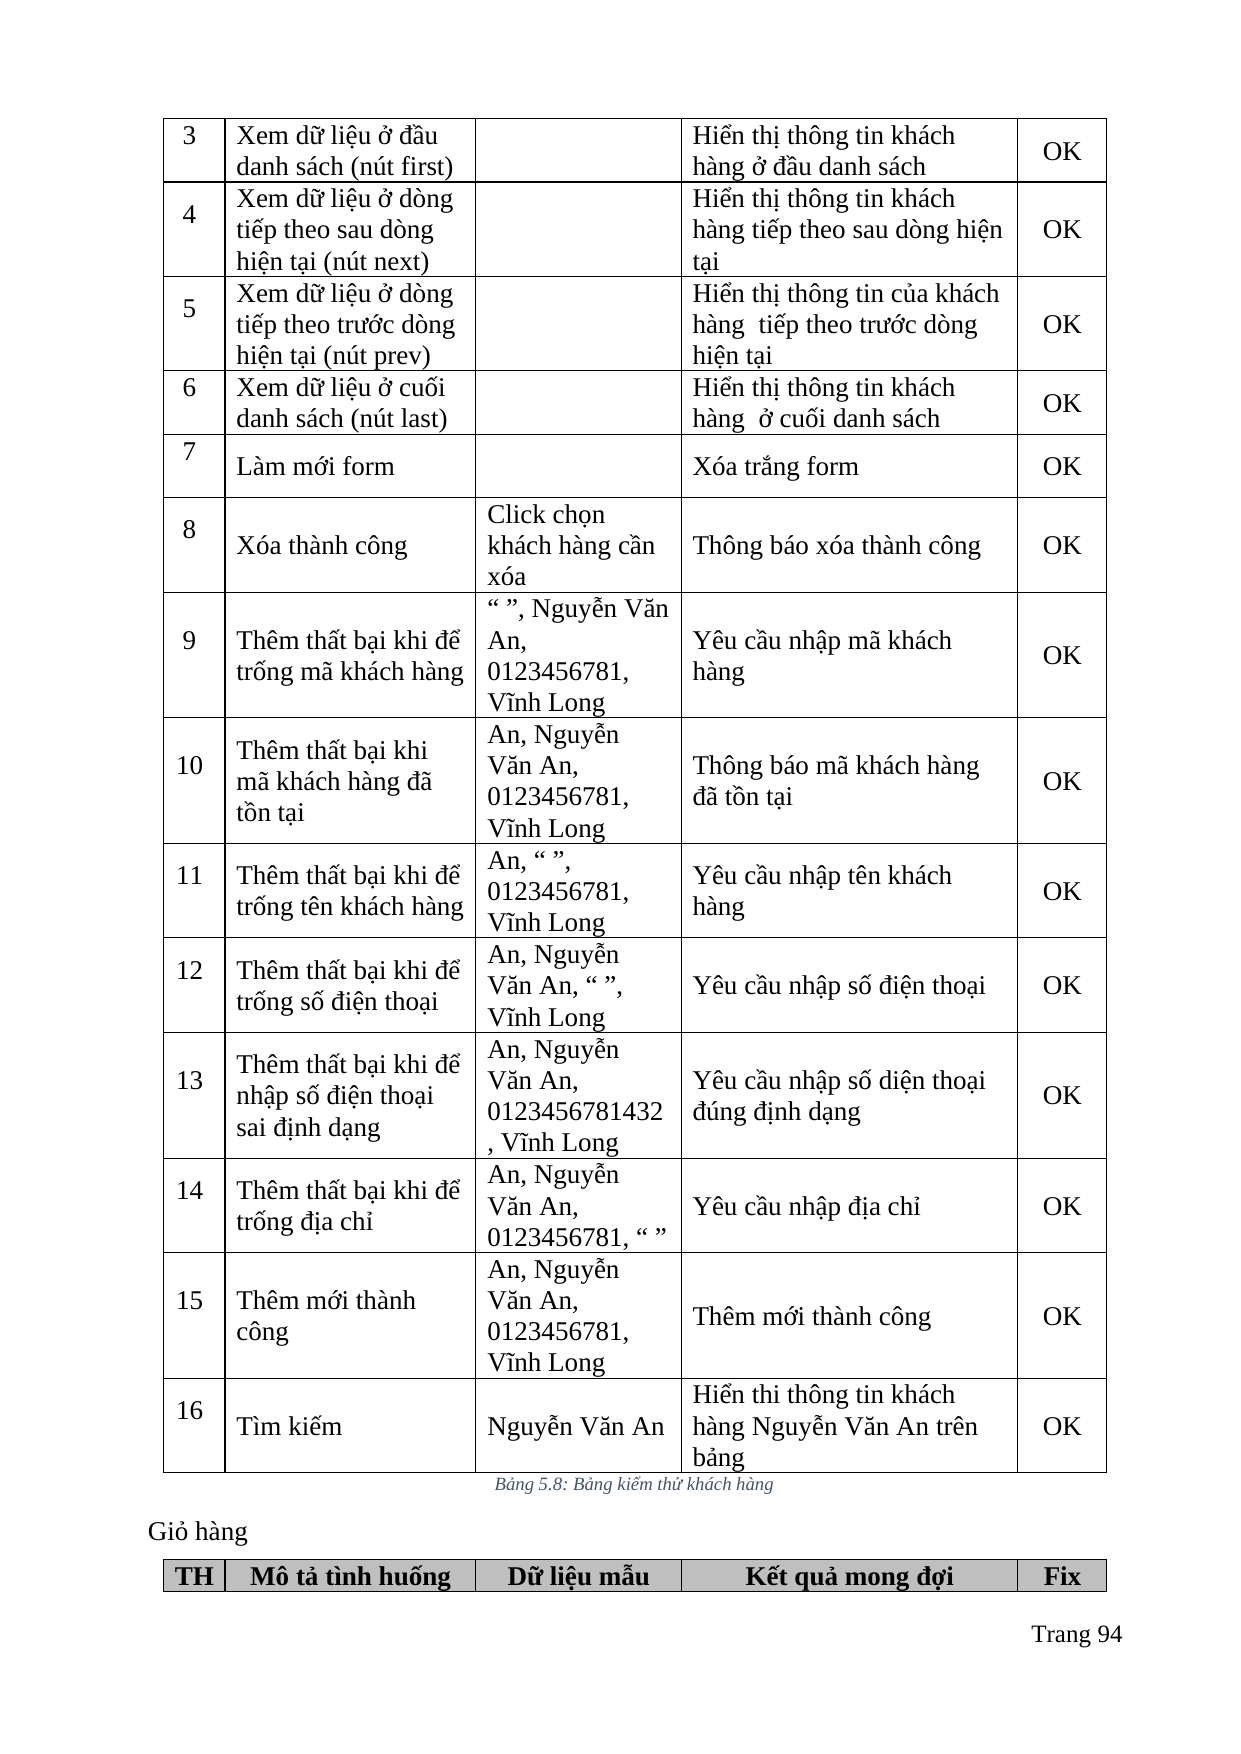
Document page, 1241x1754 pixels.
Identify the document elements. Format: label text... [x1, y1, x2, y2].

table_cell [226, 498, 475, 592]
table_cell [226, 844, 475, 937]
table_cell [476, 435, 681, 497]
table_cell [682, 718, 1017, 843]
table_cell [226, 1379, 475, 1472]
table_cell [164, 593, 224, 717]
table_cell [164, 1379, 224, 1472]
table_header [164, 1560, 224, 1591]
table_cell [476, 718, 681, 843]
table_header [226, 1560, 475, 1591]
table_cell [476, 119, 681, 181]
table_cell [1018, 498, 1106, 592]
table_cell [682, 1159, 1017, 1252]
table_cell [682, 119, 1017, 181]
text Giỏ hàng [140, 1515, 1122, 1547]
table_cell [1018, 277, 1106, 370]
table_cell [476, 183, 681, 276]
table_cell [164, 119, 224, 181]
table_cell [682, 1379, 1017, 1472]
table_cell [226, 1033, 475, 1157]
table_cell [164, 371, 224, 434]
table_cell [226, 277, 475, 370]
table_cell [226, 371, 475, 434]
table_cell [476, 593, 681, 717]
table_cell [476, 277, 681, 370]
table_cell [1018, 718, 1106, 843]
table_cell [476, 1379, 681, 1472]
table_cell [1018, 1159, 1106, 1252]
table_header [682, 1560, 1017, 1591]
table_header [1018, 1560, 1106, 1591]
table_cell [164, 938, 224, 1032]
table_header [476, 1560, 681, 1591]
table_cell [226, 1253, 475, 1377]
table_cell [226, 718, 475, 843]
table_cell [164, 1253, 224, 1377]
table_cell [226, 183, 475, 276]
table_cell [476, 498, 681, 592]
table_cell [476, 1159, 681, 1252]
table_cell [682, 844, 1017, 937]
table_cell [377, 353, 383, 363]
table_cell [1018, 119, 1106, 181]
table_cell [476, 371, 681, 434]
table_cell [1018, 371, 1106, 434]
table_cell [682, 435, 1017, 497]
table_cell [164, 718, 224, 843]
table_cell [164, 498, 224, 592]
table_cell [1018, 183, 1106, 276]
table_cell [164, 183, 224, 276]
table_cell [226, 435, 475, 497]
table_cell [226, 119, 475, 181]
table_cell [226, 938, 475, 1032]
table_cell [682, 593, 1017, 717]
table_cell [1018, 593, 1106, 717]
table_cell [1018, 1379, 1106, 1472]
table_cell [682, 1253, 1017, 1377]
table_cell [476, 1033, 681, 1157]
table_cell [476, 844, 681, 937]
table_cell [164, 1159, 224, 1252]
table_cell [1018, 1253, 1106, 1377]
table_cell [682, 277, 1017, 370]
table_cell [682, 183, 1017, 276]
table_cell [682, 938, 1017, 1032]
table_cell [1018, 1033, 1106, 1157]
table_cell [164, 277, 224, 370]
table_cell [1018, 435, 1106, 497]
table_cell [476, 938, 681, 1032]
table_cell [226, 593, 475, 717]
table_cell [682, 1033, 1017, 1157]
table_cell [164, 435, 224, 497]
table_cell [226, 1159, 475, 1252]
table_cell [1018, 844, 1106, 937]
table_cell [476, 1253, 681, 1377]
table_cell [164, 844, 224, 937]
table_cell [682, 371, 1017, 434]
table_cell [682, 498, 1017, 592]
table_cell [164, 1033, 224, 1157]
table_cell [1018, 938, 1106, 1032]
